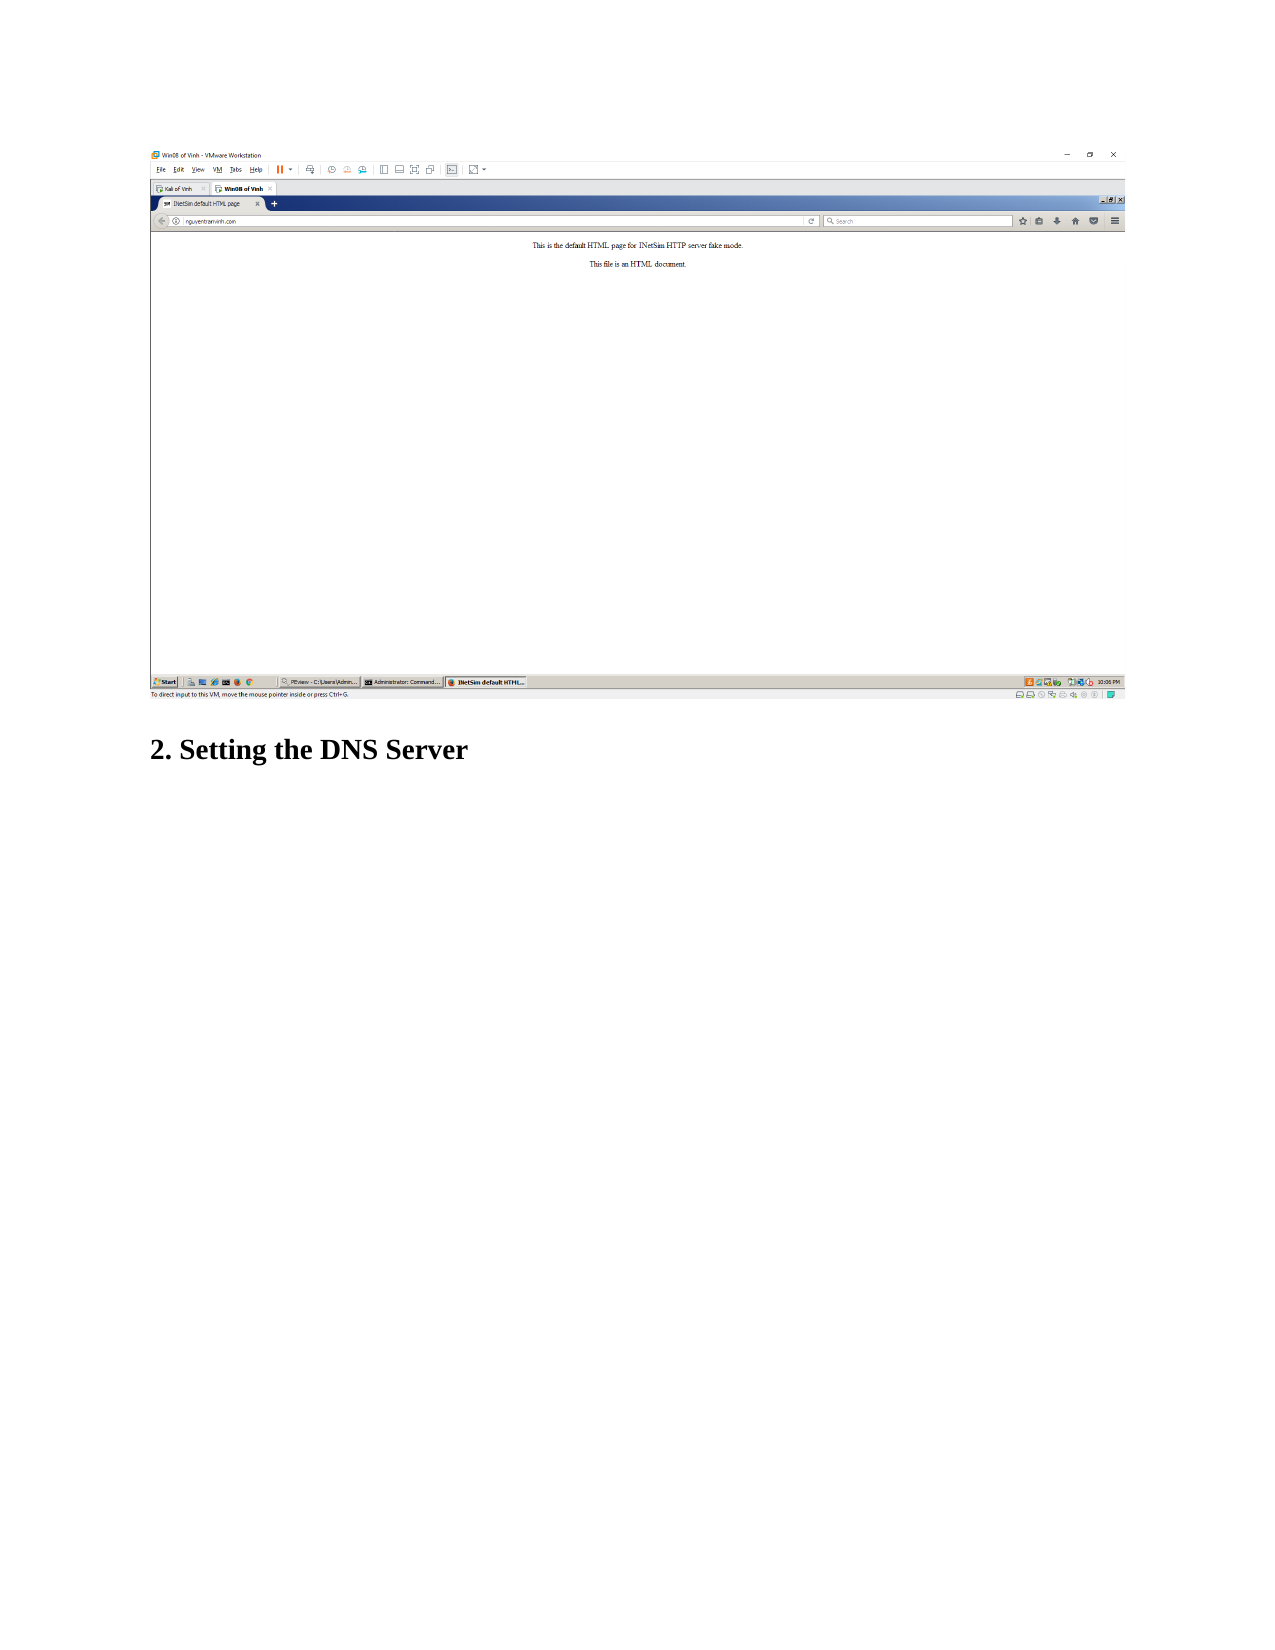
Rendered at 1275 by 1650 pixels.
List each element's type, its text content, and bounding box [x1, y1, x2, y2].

picture [150, 150, 1125, 699]
text 2. Setting the DNS Server [150, 732, 1125, 766]
